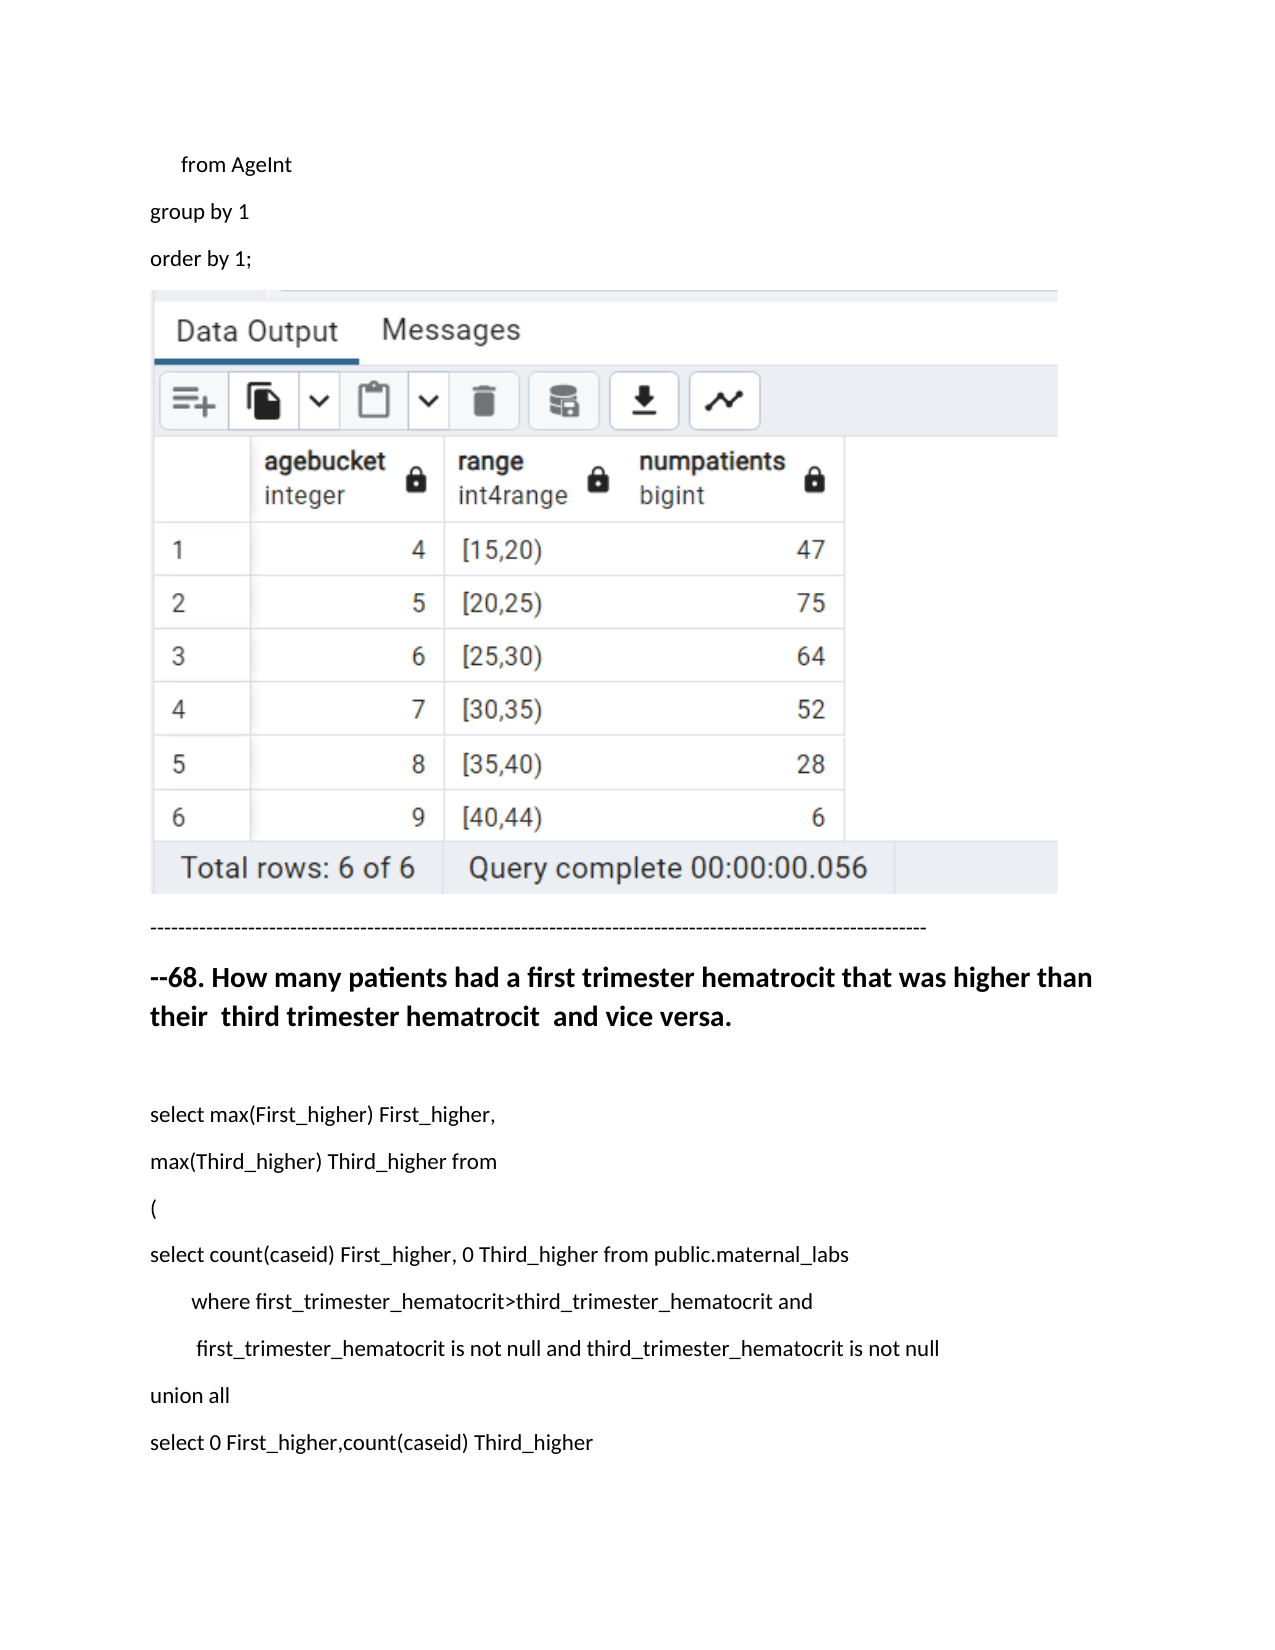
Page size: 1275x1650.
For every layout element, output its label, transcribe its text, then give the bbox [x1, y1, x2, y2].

text ( [150, 1194, 1125, 1222]
text first_trimester_hematocrit is not null and third_trimester_hematocrit is not null [150, 1334, 1125, 1362]
picture [150, 290, 1058, 894]
text max(Third_higher) Third_higher from [150, 1147, 1125, 1175]
text select 0 First_higher,count(caseid) Third_higher [150, 1428, 1125, 1456]
text --------------------------------------------------------------------------------------------------------------- [150, 913, 1125, 941]
text group by 1 [150, 197, 1125, 225]
text where first_trimester_hematocrit>third_trimester_hematocrit and [150, 1287, 1125, 1315]
text --68. How many patients had a first trimester hematrocit that was higher than their third trimester hematrocit and vice versa. [150, 959, 1125, 1033]
text order by 1; [150, 244, 1125, 272]
text from AgeInt [150, 150, 1125, 178]
text select count(caseid) First_higher, 0 Third_higher from public.maternal_labs [150, 1241, 1125, 1268]
text union all [150, 1381, 1125, 1409]
text select max(First_higher) First_higher, [150, 1100, 1125, 1128]
